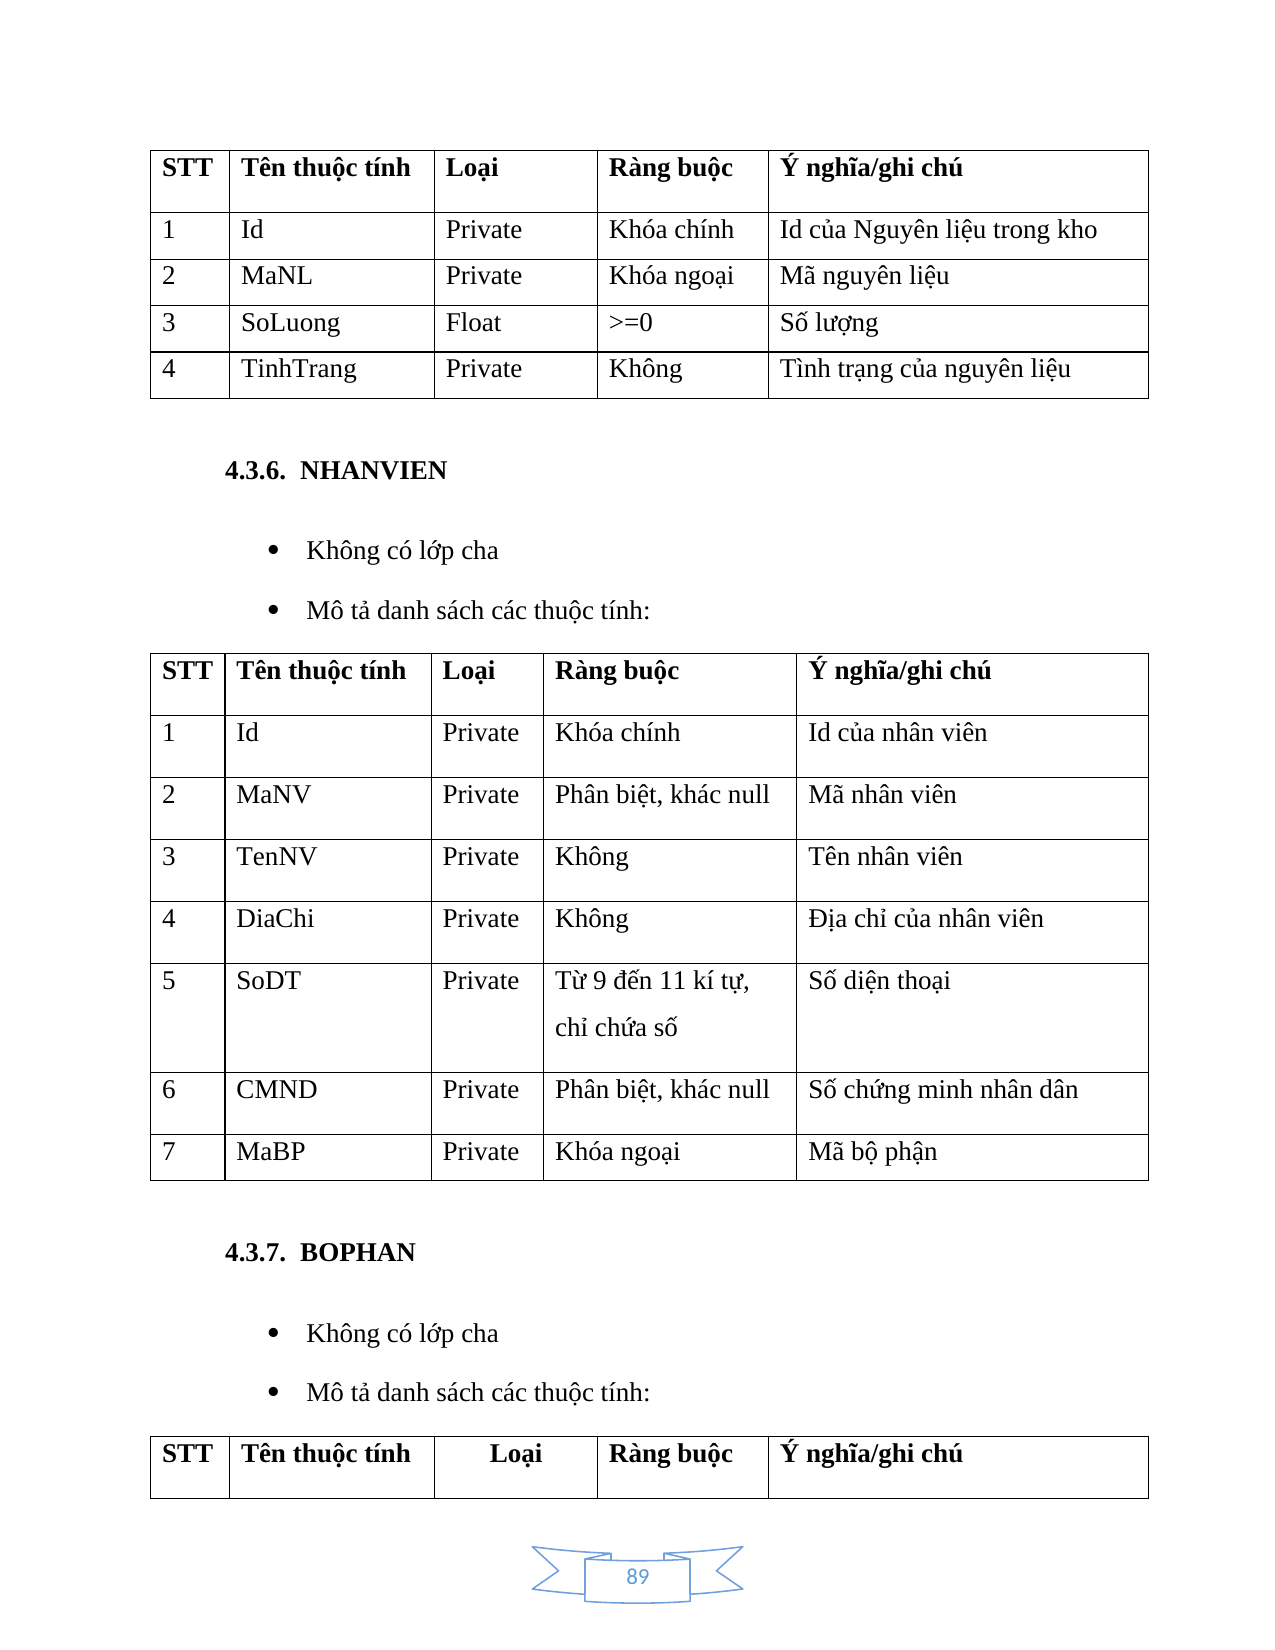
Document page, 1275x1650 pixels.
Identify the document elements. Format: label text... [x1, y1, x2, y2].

table_header STT [151, 151, 229, 212]
table_cell Khóa ngoại [544, 1135, 796, 1180]
table_cell Mã nhân viên [797, 778, 1148, 839]
table_cell Khóa ngoại [598, 260, 768, 305]
table_cell Private [432, 840, 543, 901]
table_cell 2 [151, 260, 229, 305]
table_cell Phân biệt, khác null [544, 778, 796, 839]
table_cell Private [432, 902, 543, 963]
table_header Tên thuộc tính [226, 654, 431, 715]
table_cell Private [435, 213, 597, 258]
table_cell Phân biệt, khác null [544, 1073, 796, 1134]
list Không có lớp cha [269, 1317, 1125, 1348]
table_cell Khóa chính [598, 213, 768, 258]
table_cell TinhTrang [230, 353, 434, 398]
table_cell Id của nhân viên [797, 716, 1148, 777]
table_cell Private [432, 716, 543, 777]
table_cell Mã bộ phận [797, 1135, 1148, 1180]
table_cell TenNV [226, 840, 431, 901]
table_cell >=0 [598, 306, 768, 351]
table_cell Không [544, 902, 796, 963]
table_cell 5 [151, 964, 224, 1072]
table_cell 4 [151, 353, 229, 398]
table_header STT [151, 1437, 229, 1498]
table_cell CMND [226, 1073, 431, 1134]
table_header Loại [435, 151, 597, 212]
table_header Loại [432, 654, 543, 715]
table_cell Tình trạng của nguyên liệu [769, 353, 1148, 398]
table_cell Địa chỉ của nhân viên [797, 902, 1148, 963]
subtitle BOPHAN [225, 1236, 1125, 1268]
table_header STT [151, 654, 224, 715]
table_cell Float [435, 306, 597, 351]
table_cell Số lượng [769, 306, 1148, 351]
table_cell Số chứng minh nhân dân [797, 1073, 1148, 1134]
table_cell MaNL [230, 260, 434, 305]
table_header Loại [435, 1437, 597, 1498]
table_header Ý nghĩa/ghi chú [769, 151, 1148, 212]
table_cell Private [435, 260, 597, 305]
table_cell DiaChi [226, 902, 431, 963]
table_cell Id [226, 716, 431, 777]
table_cell 6 [151, 1073, 224, 1134]
table_cell Id [230, 213, 434, 258]
table_cell Tên nhân viên [797, 840, 1148, 901]
table_cell Số diện thoại [797, 964, 1148, 1072]
table_cell Mã nguyên liệu [769, 260, 1148, 305]
table_cell Không [598, 353, 768, 398]
table_cell 3 [151, 840, 224, 901]
subtitle NHANVIEN [225, 454, 1125, 485]
table_header Ràng buộc [598, 1437, 768, 1498]
table_cell 4 [151, 902, 224, 963]
table_cell Không [544, 840, 796, 901]
list Mô tả danh sách các thuộc tính: [269, 594, 1125, 625]
table_header Tên thuộc tính [230, 151, 434, 212]
list Không có lớp cha [269, 534, 1125, 566]
table_cell Id của Nguyên liệu trong kho [769, 213, 1148, 258]
table_cell MaBP [226, 1135, 431, 1180]
table_cell 7 [151, 1135, 224, 1180]
table_cell 2 [151, 778, 224, 839]
table_header Ràng buộc [598, 151, 768, 212]
table_cell Khóa chính [544, 716, 796, 777]
list Mô tả danh sách các thuộc tính: [269, 1376, 1125, 1407]
table_header Tên thuộc tính [230, 1437, 434, 1498]
table_cell Private [432, 1073, 543, 1134]
table_cell Private [432, 778, 543, 839]
table_cell MaNV [226, 778, 431, 839]
table_cell SoLuong [230, 306, 434, 351]
table_cell Private [435, 353, 597, 398]
table_cell Private [432, 964, 543, 1072]
table_cell SoDT [226, 964, 431, 1072]
table_header Ý nghĩa/ghi chú [797, 654, 1148, 715]
table_header Ràng buộc [544, 654, 796, 715]
table_header Ý nghĩa/ghi chú [769, 1437, 1148, 1498]
table_cell Private [432, 1135, 543, 1180]
table_cell 1 [151, 213, 229, 258]
table_cell Từ 9 đến 11 kí tự, chỉ chứa số [544, 964, 796, 1072]
table_cell 1 [151, 716, 224, 777]
table_cell 3 [151, 306, 229, 351]
